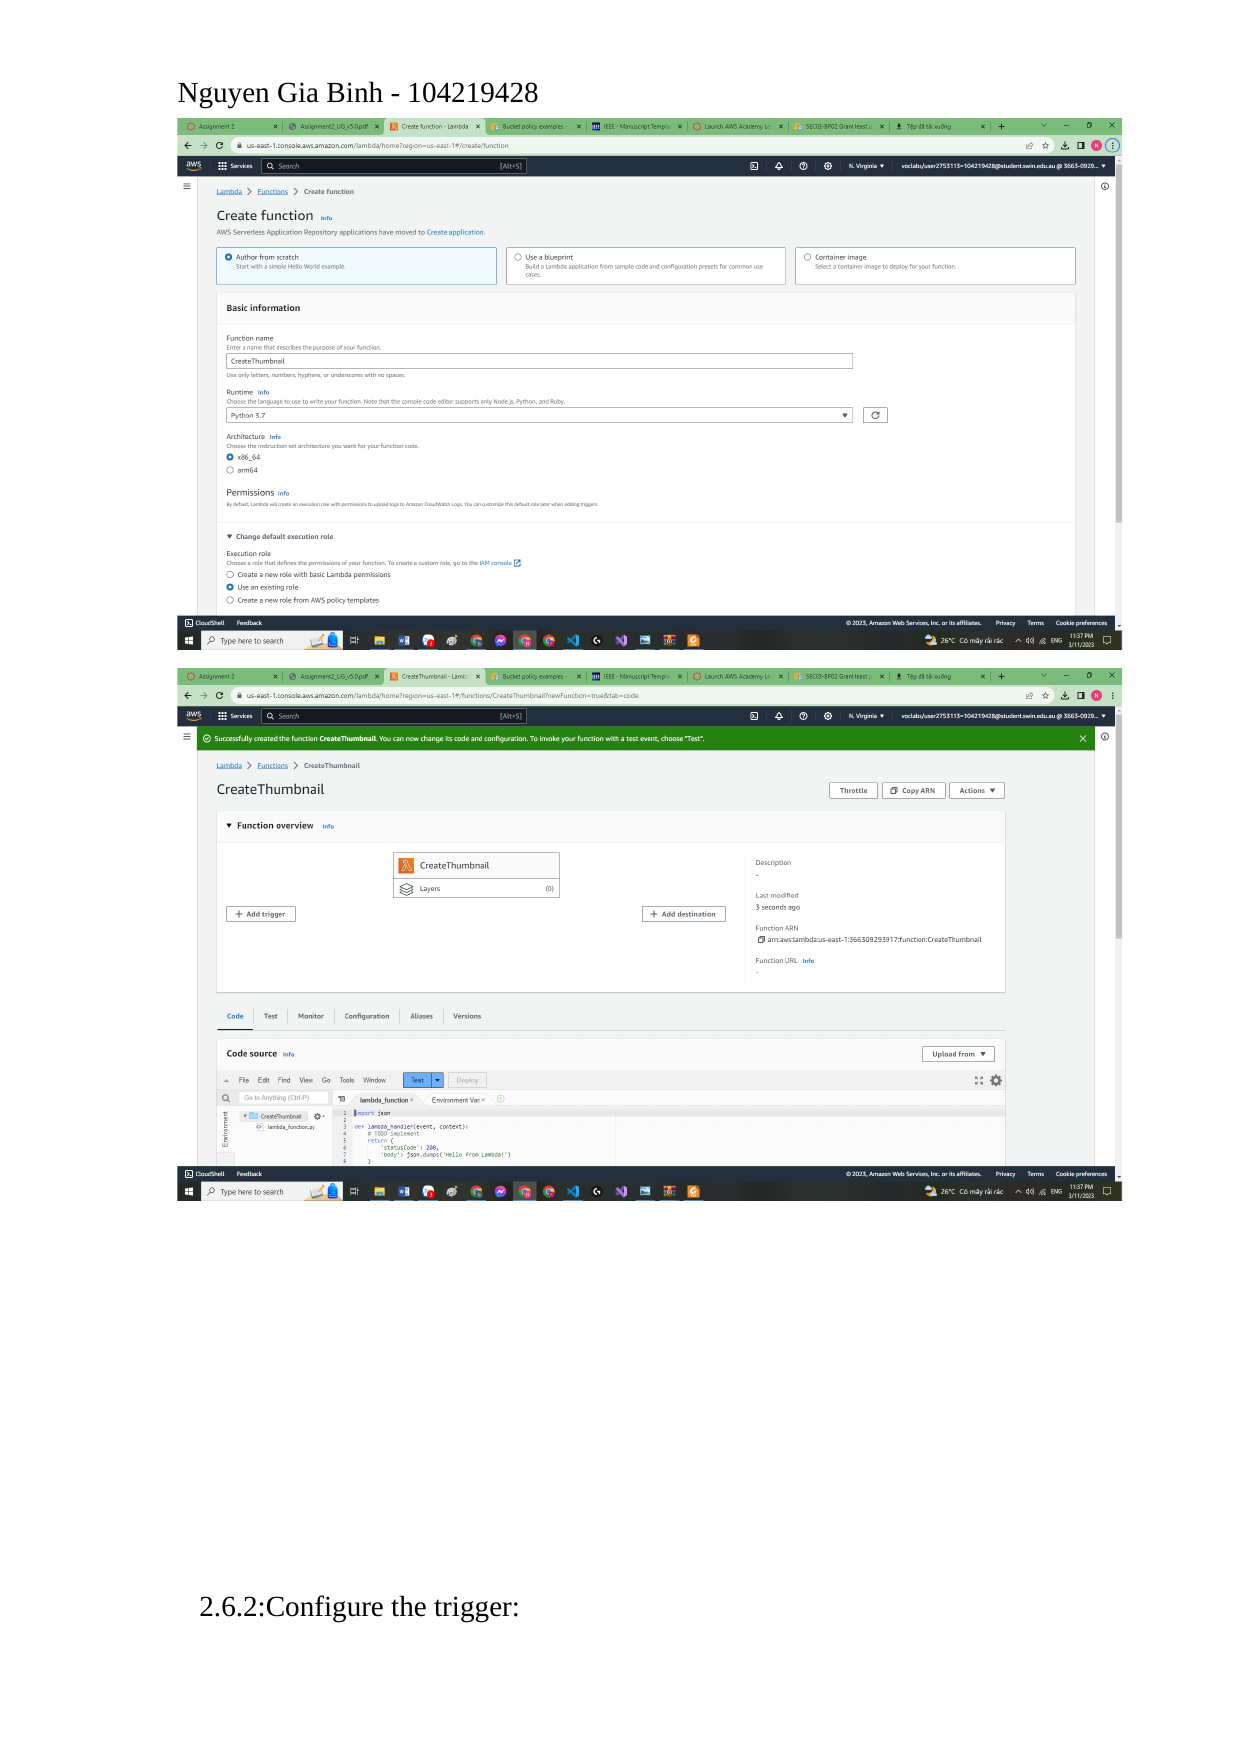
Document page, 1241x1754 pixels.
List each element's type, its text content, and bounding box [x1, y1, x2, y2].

text 2.6.2:Configure the trigger: [177, 1589, 1122, 1623]
picture [177, 118, 1123, 650]
picture [177, 668, 1123, 1201]
